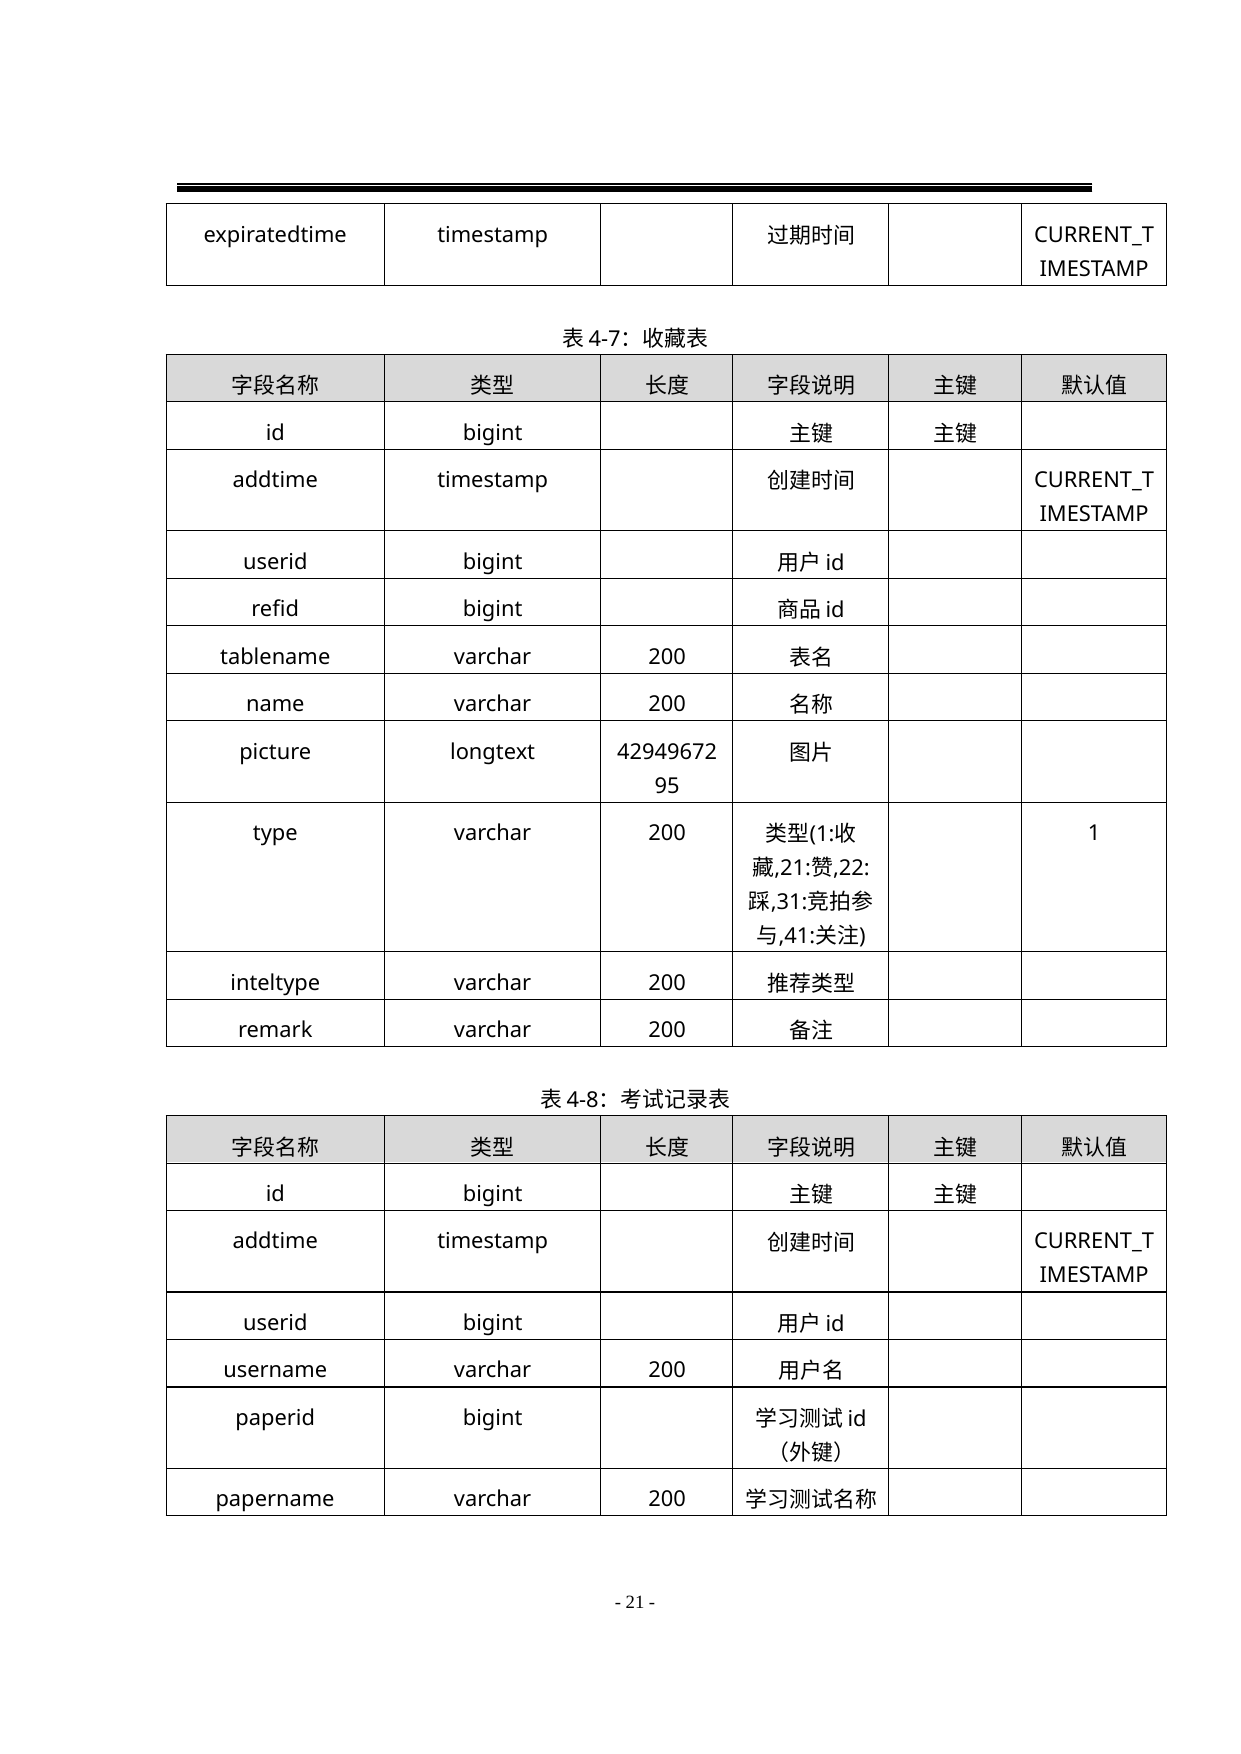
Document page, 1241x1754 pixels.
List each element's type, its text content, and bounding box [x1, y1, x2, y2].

table_cell [889, 1293, 1021, 1339]
table_cell varchar [385, 952, 600, 998]
table_header 主键 [889, 1116, 1021, 1162]
table_cell type [167, 803, 384, 951]
table_cell varchar [385, 674, 600, 720]
table_cell longtext [385, 721, 600, 802]
table_cell 200 [601, 1469, 732, 1515]
table_cell [1022, 402, 1166, 449]
table_cell expiratedtime [167, 204, 384, 285]
table_cell 主键 [889, 402, 1021, 449]
table_cell 200 [601, 1340, 732, 1386]
table_cell [889, 1000, 1021, 1046]
table_cell name [167, 674, 384, 720]
table_cell [1022, 1469, 1166, 1515]
table_cell [601, 402, 732, 449]
table_cell 创建时间 [733, 1211, 888, 1291]
table_cell [1022, 579, 1166, 625]
table_cell paperid [167, 1388, 384, 1468]
table_cell [889, 450, 1021, 530]
table_cell 200 [601, 626, 732, 673]
table_cell 200 [601, 1000, 732, 1046]
table_cell CURRENT_TIMESTAMP [1022, 1211, 1166, 1291]
table_cell [889, 721, 1021, 802]
table_cell [1022, 1340, 1166, 1386]
table_cell papername [167, 1469, 384, 1515]
table_cell [1022, 674, 1166, 720]
table_cell id [167, 402, 384, 449]
table_cell 200 [601, 803, 732, 951]
table_cell 1 [1022, 803, 1166, 951]
table_cell [889, 1340, 1021, 1386]
table_cell [889, 626, 1021, 673]
table_header 字段名称 [167, 355, 384, 401]
table_cell picture [167, 721, 384, 802]
table_cell [1022, 1293, 1166, 1339]
table_cell [1022, 721, 1166, 802]
table_cell [1022, 626, 1166, 673]
table_cell 备注 [733, 1000, 888, 1046]
table_cell 主键 [733, 1164, 888, 1210]
table_cell [1022, 1000, 1166, 1046]
table_cell 用户id [733, 531, 888, 578]
table_cell [889, 1211, 1021, 1291]
table_cell [889, 204, 1021, 285]
table_header 字段说明 [733, 355, 888, 401]
table_cell remark [167, 1000, 384, 1046]
table_header 默认值 [1022, 1116, 1166, 1162]
table_cell 名称 [733, 674, 888, 720]
table_cell 学习测试名称 [733, 1469, 888, 1515]
table_cell [601, 531, 732, 578]
table_cell [601, 579, 732, 625]
table_cell [889, 1388, 1021, 1468]
table_cell bigint [385, 531, 600, 578]
table_cell 创建时间 [733, 450, 888, 530]
table_cell varchar [385, 626, 600, 673]
table_cell 表名 [733, 626, 888, 673]
table_cell id [167, 1164, 384, 1210]
table_cell addtime [167, 450, 384, 530]
table_cell [601, 1293, 732, 1339]
table_cell 4294967295 [601, 721, 732, 802]
table_cell [889, 952, 1021, 998]
table_cell 200 [601, 674, 732, 720]
table_header 类型 [385, 1116, 600, 1162]
table_cell [601, 450, 732, 530]
table_cell [1022, 952, 1166, 998]
table_cell username [167, 1340, 384, 1386]
table_cell [889, 674, 1021, 720]
table_cell 用户id [733, 1293, 888, 1339]
table_cell timestamp [385, 450, 600, 530]
table_cell bigint [385, 579, 600, 625]
table_cell 推荐类型 [733, 952, 888, 998]
text 表4-7：收藏表 [177, 320, 1092, 354]
table_cell [1022, 1388, 1166, 1468]
table_cell timestamp [385, 1211, 600, 1291]
table_header 字段名称 [167, 1116, 384, 1162]
table_cell [889, 579, 1021, 625]
table_header 长度 [601, 355, 732, 401]
table_cell [889, 803, 1021, 951]
table_cell tablename [167, 626, 384, 673]
table_cell 图片 [733, 721, 888, 802]
table_cell bigint [385, 1388, 600, 1468]
table_cell 主键 [733, 402, 888, 449]
table_cell timestamp [385, 204, 600, 285]
table_cell addtime [167, 1211, 384, 1291]
table_cell inteltype [167, 952, 384, 998]
table_cell 200 [601, 952, 732, 998]
table_cell bigint [385, 1293, 600, 1339]
table_cell 过期时间 [733, 204, 888, 285]
table_cell [889, 1469, 1021, 1515]
table_cell varchar [385, 1340, 600, 1386]
table_cell [601, 204, 732, 285]
table_cell [601, 1388, 732, 1468]
table_cell 学习测试id（外键） [733, 1388, 888, 1468]
table_header 字段说明 [733, 1116, 888, 1162]
table_header 主键 [889, 355, 1021, 401]
table_cell bigint [385, 402, 600, 449]
table_cell bigint [385, 1164, 600, 1210]
table_cell 商品id [733, 579, 888, 625]
table_cell CURRENT_TIMESTAMP [1022, 204, 1166, 285]
table_cell [1022, 1164, 1166, 1210]
table_cell 类型(1:收藏,21:赞,22:踩,31:竞拍参与,41:关注) [733, 803, 888, 951]
text 表4-8：考试记录表 [177, 1081, 1092, 1115]
table_cell varchar [385, 1469, 600, 1515]
table_cell refid [167, 579, 384, 625]
table_cell [1022, 531, 1166, 578]
table_header 长度 [601, 1116, 732, 1162]
table_header 默认值 [1022, 355, 1166, 401]
table_cell [601, 1211, 732, 1291]
table_cell 主键 [889, 1164, 1021, 1210]
table_cell varchar [385, 803, 600, 951]
table_header 类型 [385, 355, 600, 401]
table_cell 用户名 [733, 1340, 888, 1386]
table_cell userid [167, 531, 384, 578]
table_cell [601, 1164, 732, 1210]
table_cell [889, 531, 1021, 578]
table_cell CURRENT_TIMESTAMP [1022, 450, 1166, 530]
table_cell userid [167, 1293, 384, 1339]
table_cell varchar [385, 1000, 600, 1046]
